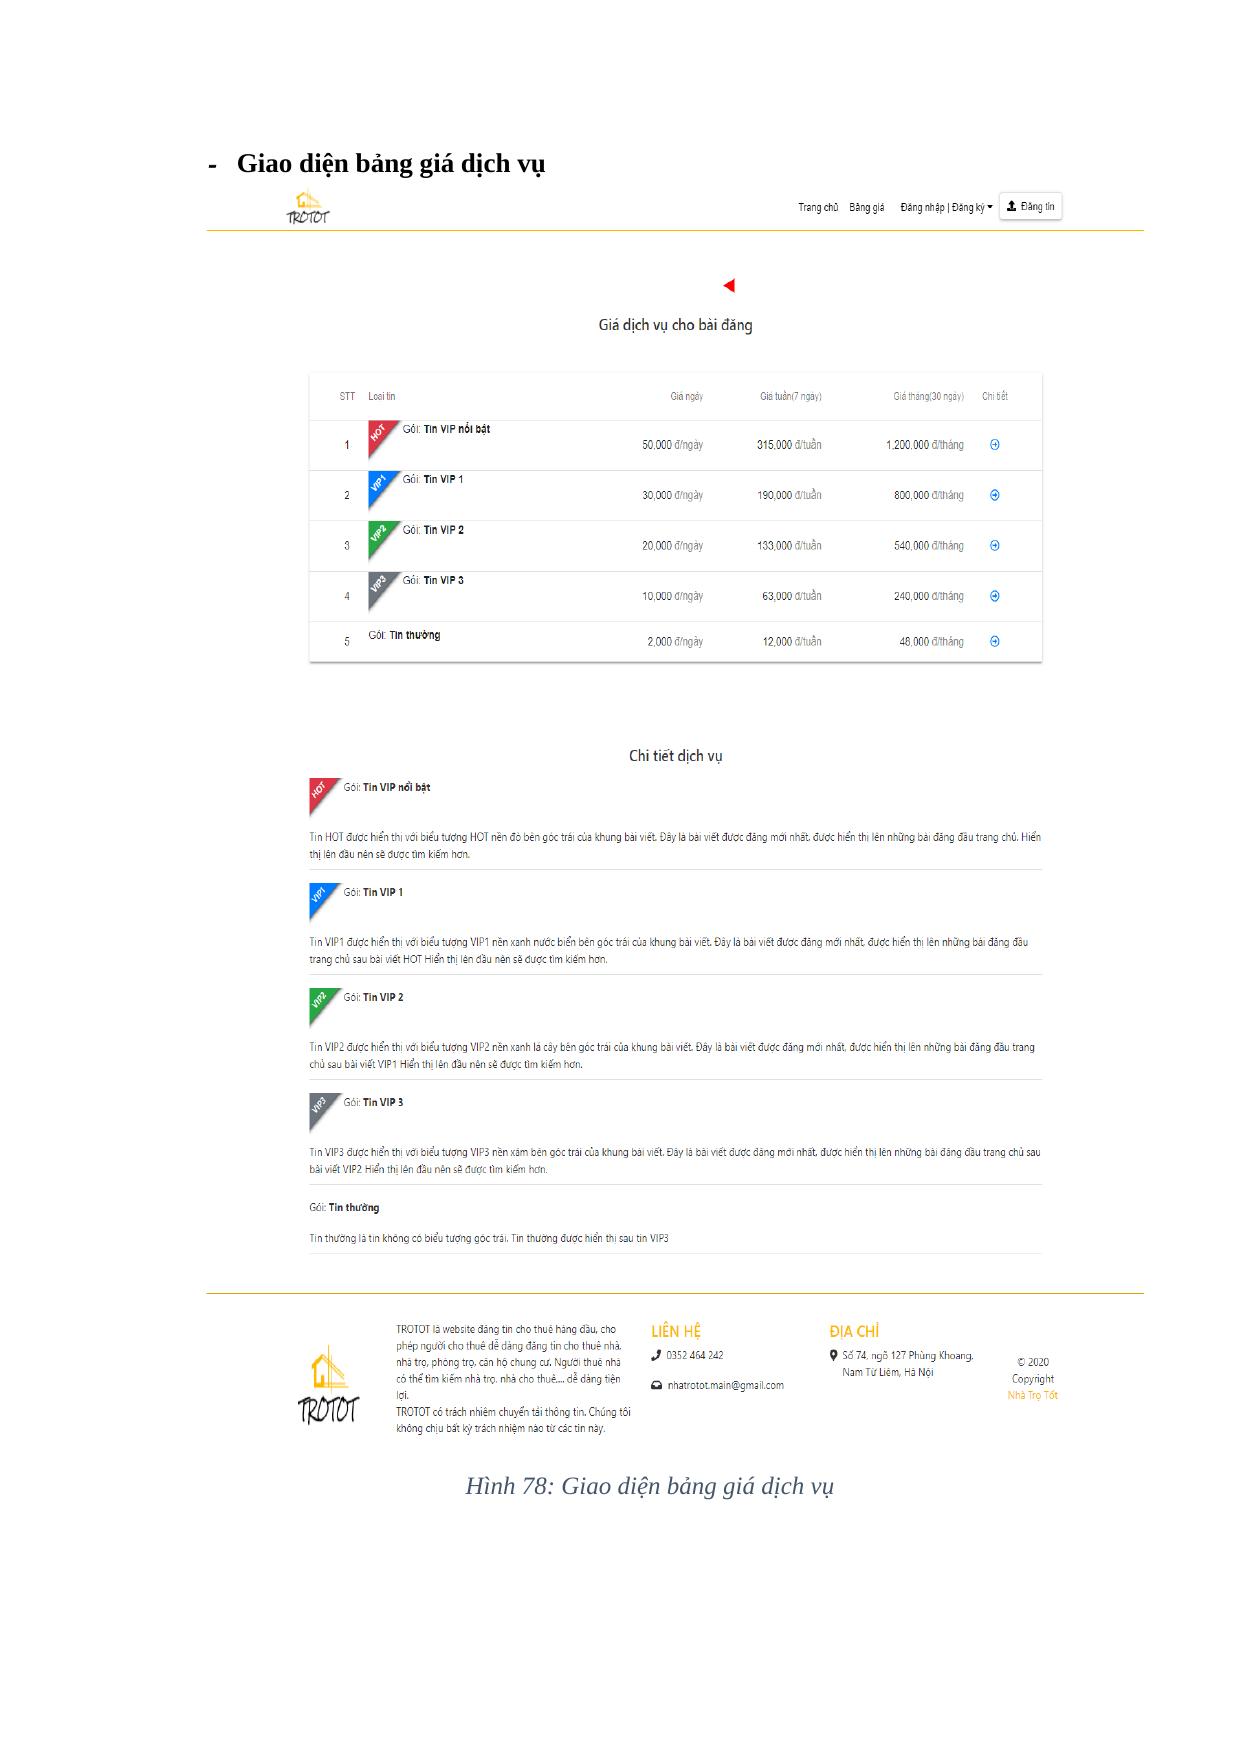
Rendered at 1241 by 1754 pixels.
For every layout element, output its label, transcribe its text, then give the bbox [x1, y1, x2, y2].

text Hình 78: Giao diện bảng giá dịch vụ [207, 1471, 1093, 1500]
picture [206, 181, 1145, 1469]
list Giao diện bảng giá dịch vụ [207, 148, 1093, 179]
